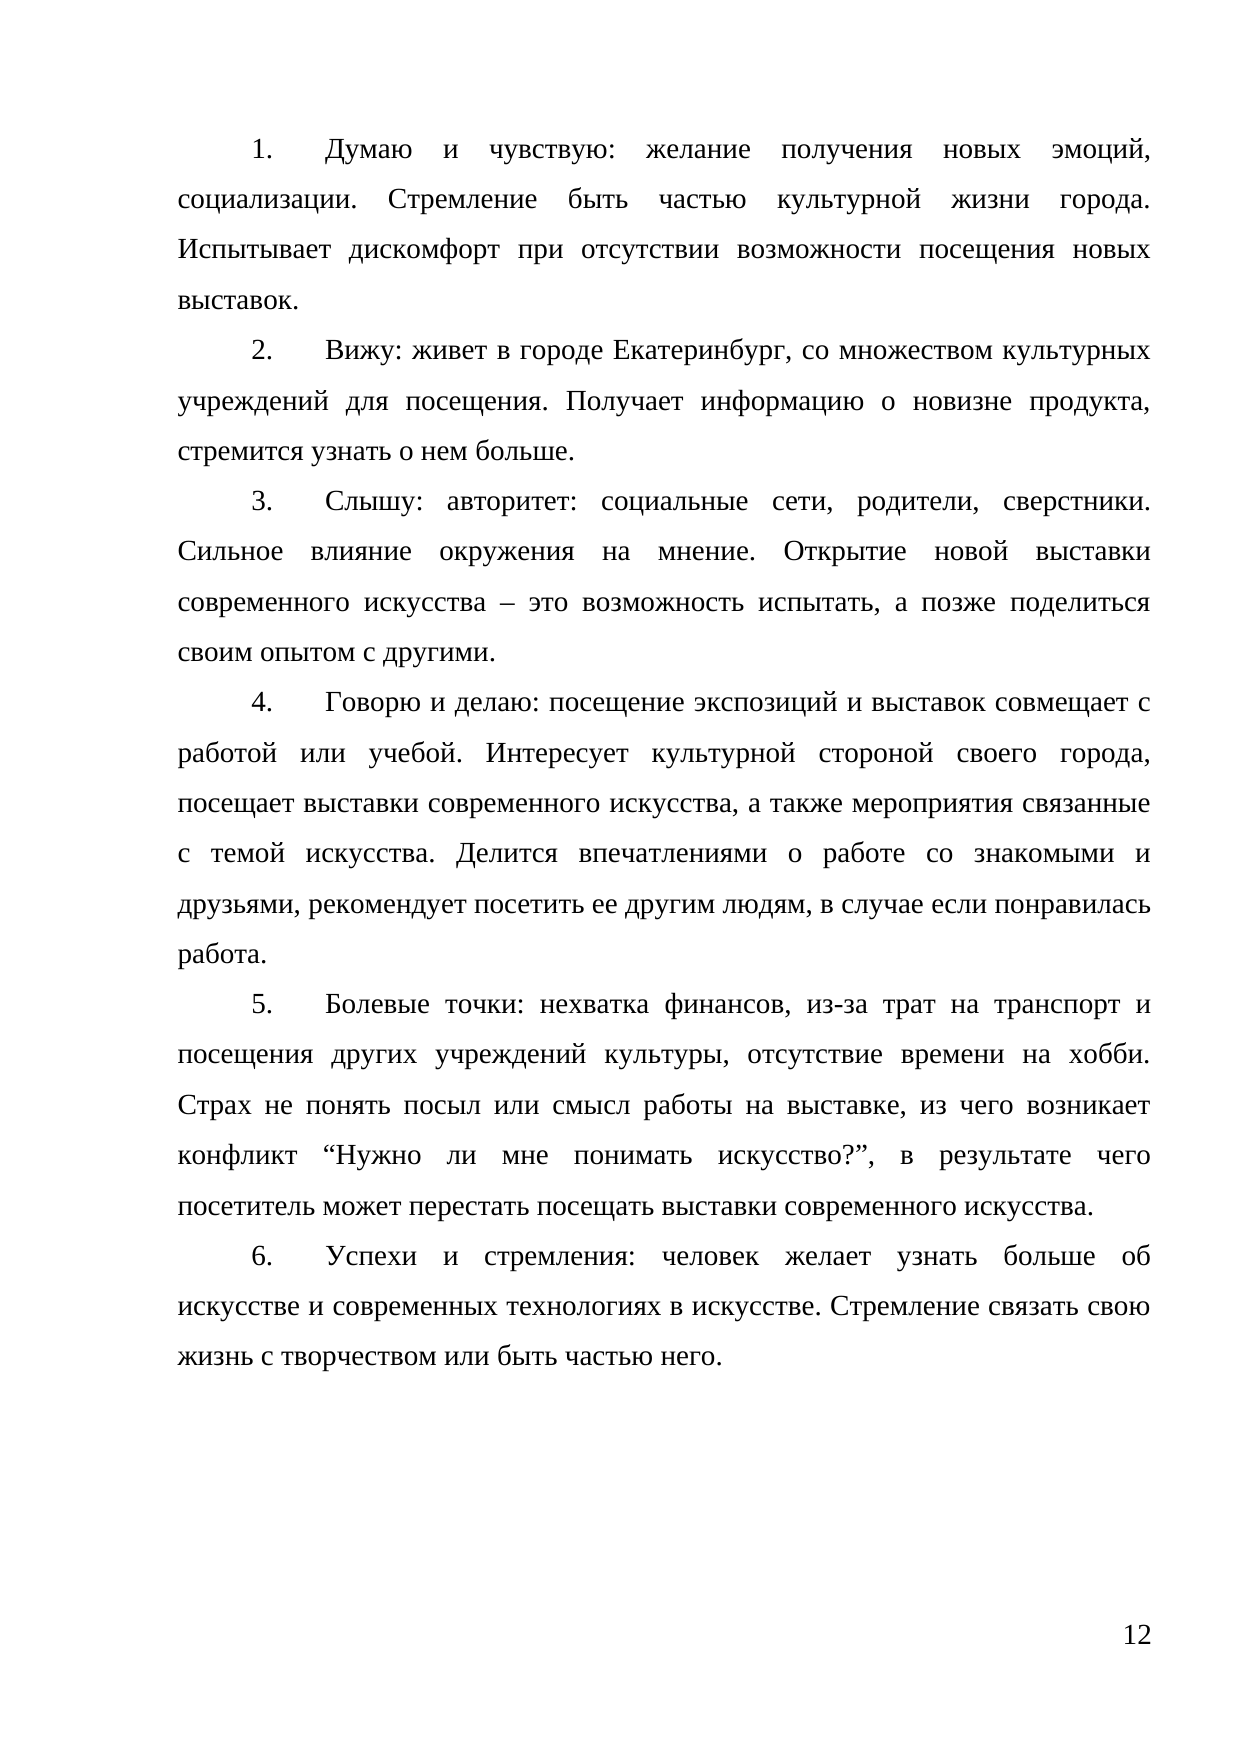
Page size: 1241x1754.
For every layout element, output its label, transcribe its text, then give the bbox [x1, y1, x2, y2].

list Говорю и делаю: посещение экспозиций и выставок совмещает с работой или учебой. Интересует культурной стороной своего города, посещает выставки современного искусства, а также мероприятия связанные с темой искусства. Делится впечатлениями о работе со знакомыми и друзьями, рекомендует посетить ее другим людям, в случае если понравилась работа. [177, 684, 1152, 969]
list Болевые точки: нехватка финансов, из-за трат на транспорт и посещения других учреждений культуры, отсутствие времени на хобби. Страх не понять посыл или смысл работы на выставке, из чего возникает конфликт “Нужно ли мне понимать искусство?”, в результате чего посетитель может перестать посещать выставки современного искусства. [177, 986, 1152, 1221]
list Вижу: живет в городе Екатеринбург, со множеством культурных учреждений для посещения. Получает информацию о новизне продукта, стремится узнать о нем больше. [177, 332, 1152, 466]
list Думаю и чувствую: желание получения новых эмоций, социализации. Стремление быть частью культурной жизни города. Испытывает дискомфорт при отсутствии возможности посещения новых выставок. [177, 131, 1152, 316]
list Слышу: авторитет: социальные сети, родители, сверстники. Сильное влияние окружения на мнение. Открытие новой выставки современного искусства – это возможность испытать, а позже поделиться своим опытом с другими. [177, 483, 1152, 668]
list Успехи и стремления: человек желает узнать больше об искусстве и современных технологиях в искусстве. Стремление связать свою жизнь с творчеством или быть частью него. [177, 1238, 1152, 1372]
